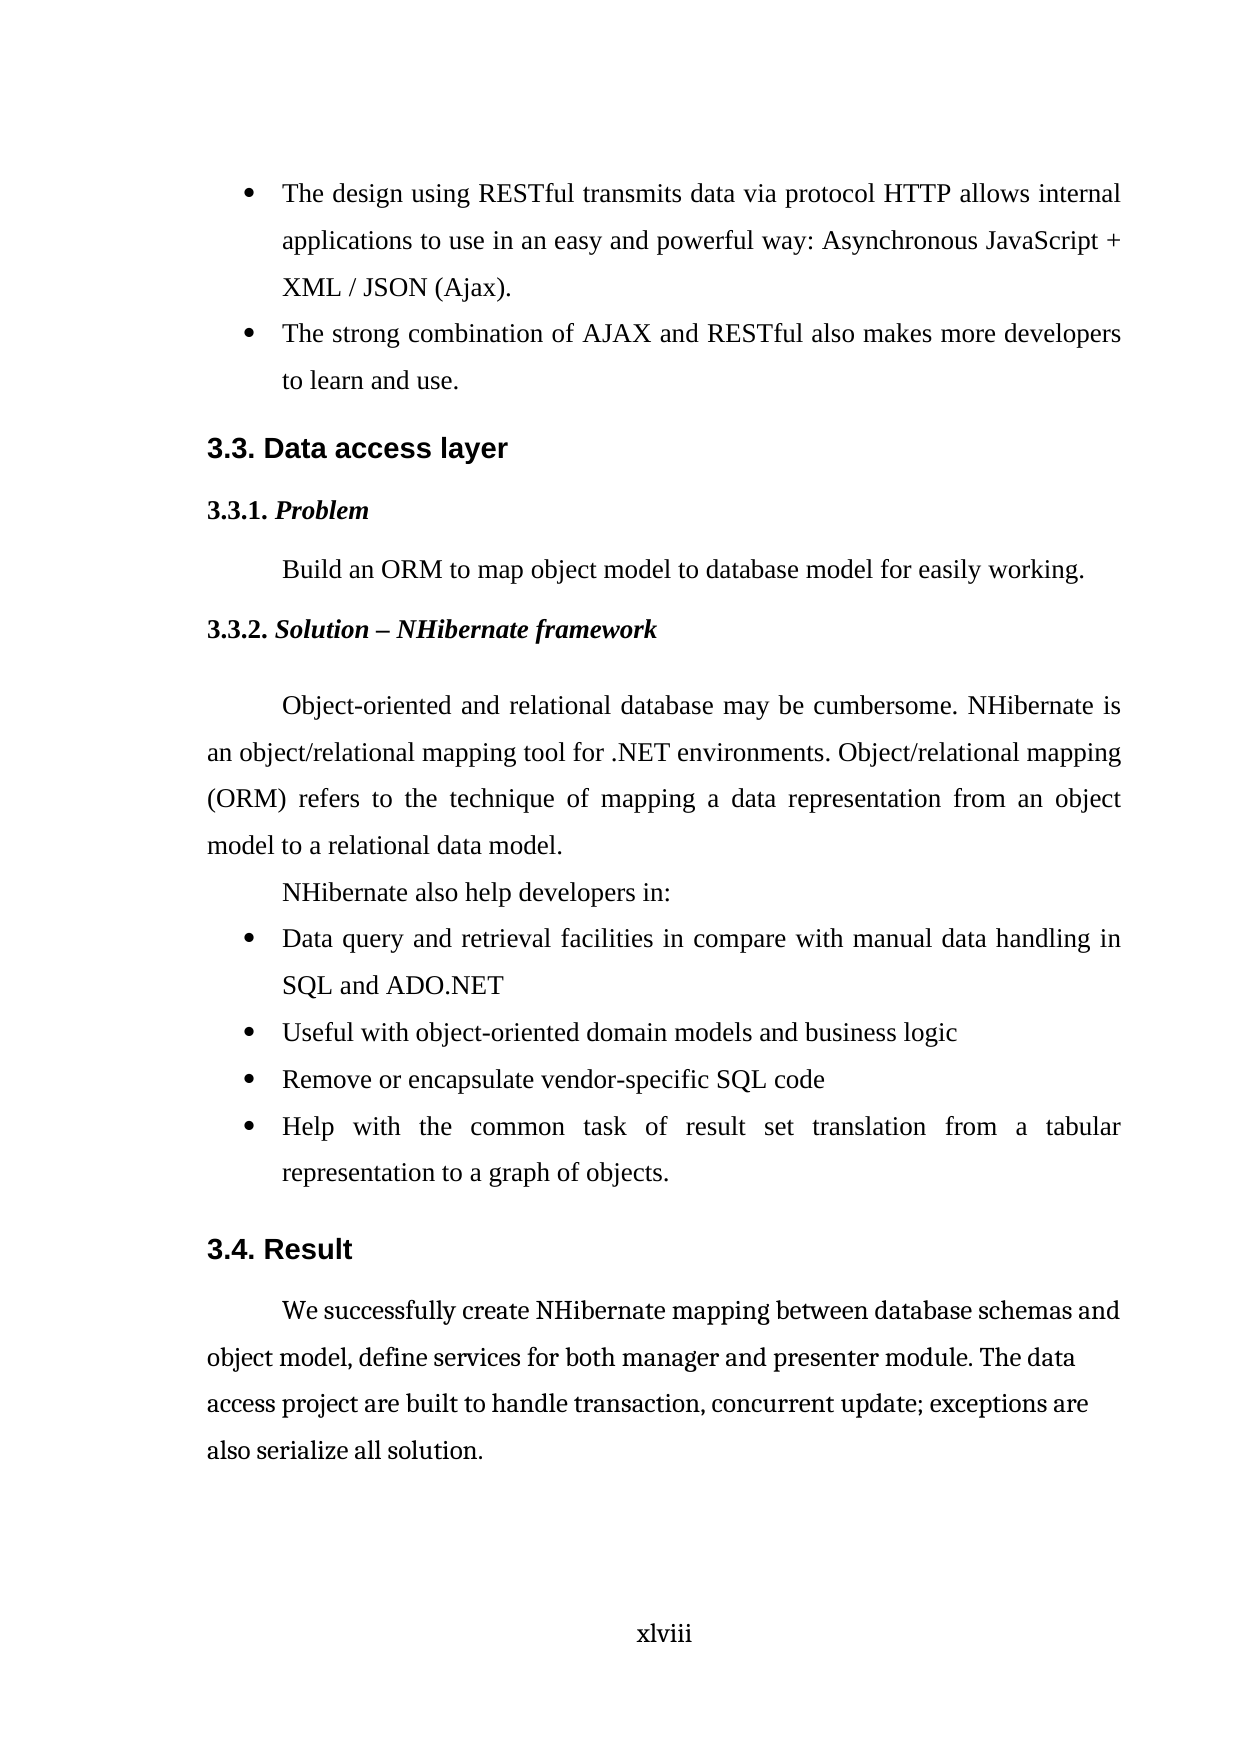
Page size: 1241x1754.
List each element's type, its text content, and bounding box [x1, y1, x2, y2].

list Useful with object-oriented domain models and business logic [244, 1016, 1122, 1047]
list Remove or encapsulate vendor-specific SQL code [244, 1063, 1122, 1094]
text We successfully create NHibernate mapping between database schemas and object model, define services for both manager and presenter module. The data access project are built to handle transaction, concurrent update; exceptions are also serialize all solution. [207, 1295, 1122, 1466]
subtitle 3.3.1. Problem [207, 494, 1122, 526]
list The strong combination of AJAX and RESTful also makes more developers to learn and use. [244, 317, 1122, 395]
list Help with the common task of result set translation from a tabular representation to a graph of objects. [244, 1109, 1122, 1187]
list The design using RESTful transmits data via protocol HTTP allows internal applications to use in an easy and powerful way: Asynchronous JavaScript + XML / JSON (Ajax). [244, 177, 1122, 302]
subtitle 3.3.2. Solution – NHibernate framework [207, 613, 1122, 644]
list Data query and retrieval facilities in compare with manual data handling in SQL and ADO.NET [244, 922, 1122, 1000]
text NHibernate also help developers in: [207, 876, 1122, 907]
subtitle 3.4. Result [207, 1232, 1122, 1266]
subtitle 3.3. Data access layer [207, 432, 1122, 465]
text Object-oriented and relational database may be cumbersome. NHibernate is an object/relational mapping tool for .NET environments. Object/relational mapping (ORM) refers to the technique of mapping a data representation from an object model to a relational data model. [207, 689, 1122, 860]
text Build an ORM to map object model to database model for easily working. [207, 553, 1122, 585]
